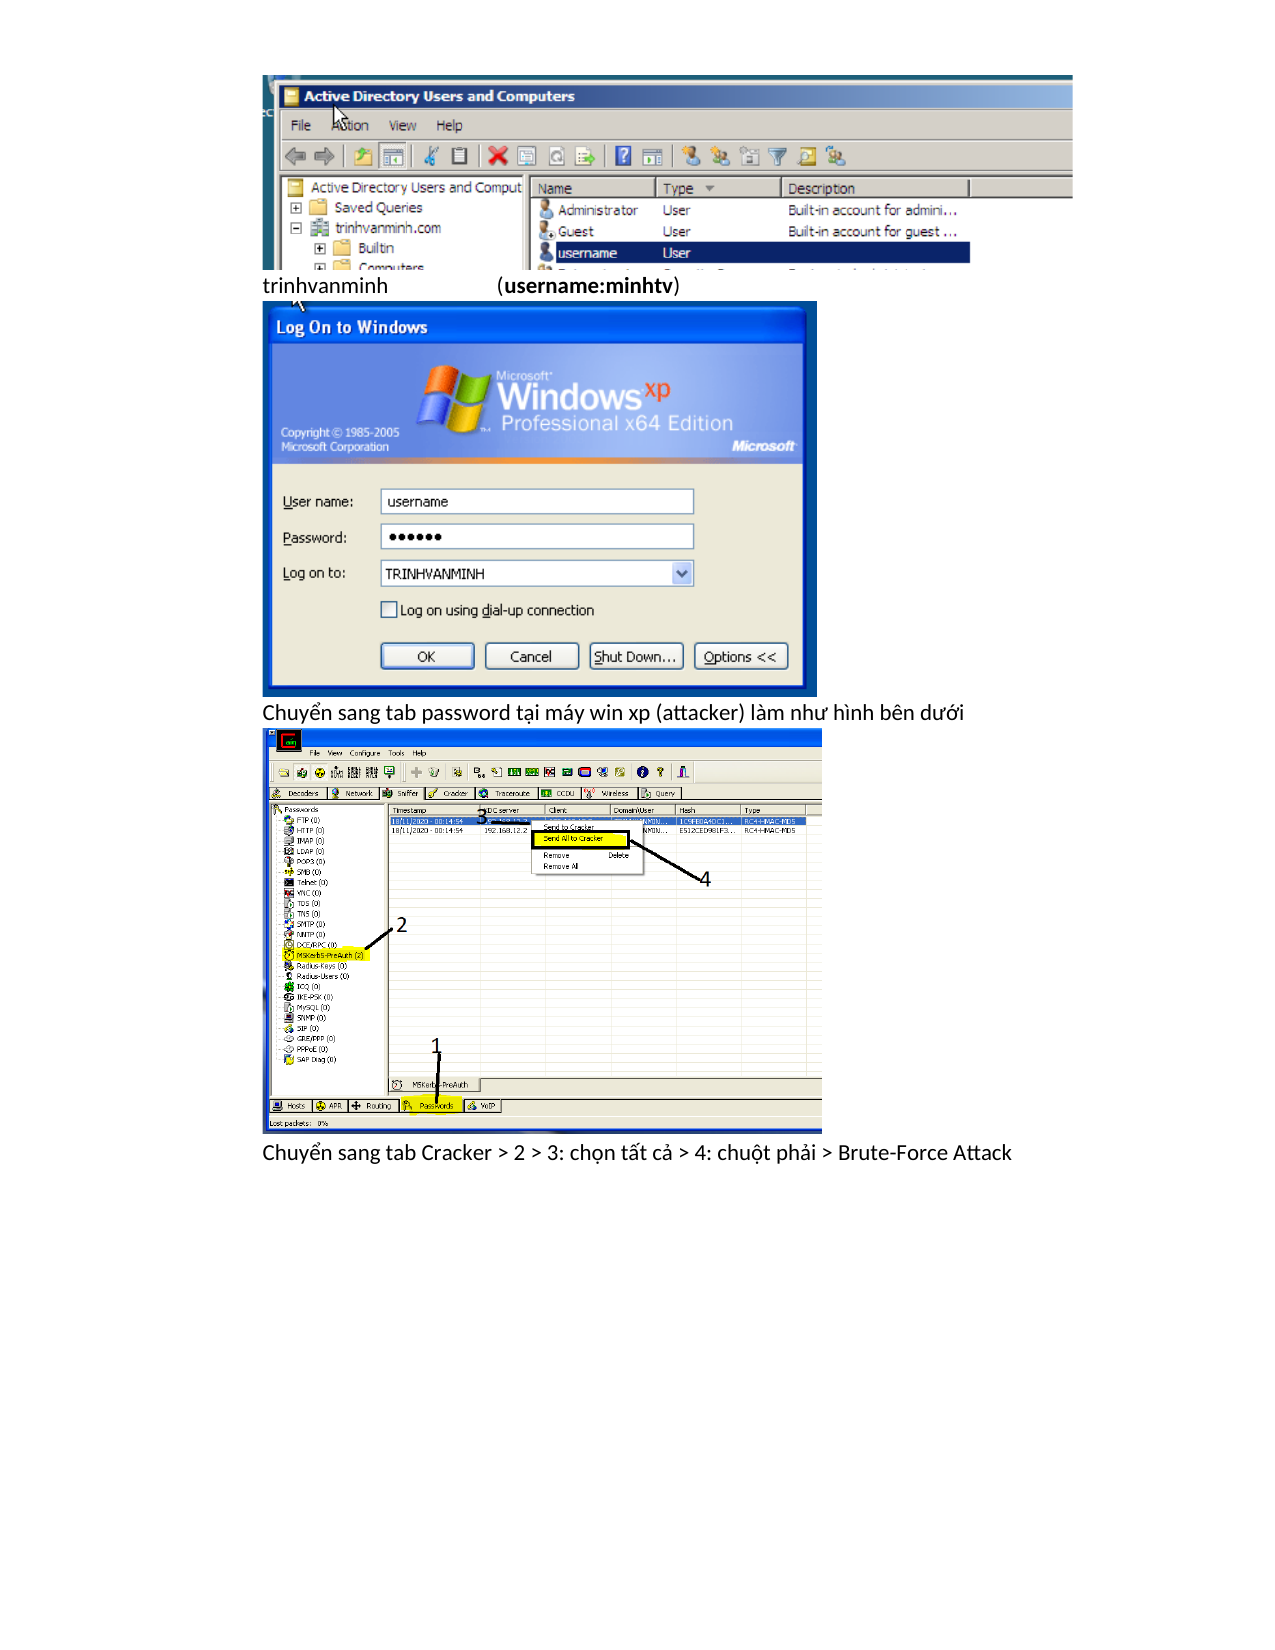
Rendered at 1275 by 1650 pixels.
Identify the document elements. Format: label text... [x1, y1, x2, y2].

picture [262, 75, 1073, 270]
list Chuyển sang tab Cracker > 2 > 3: chọn tất cả > 4: chuột phải > Brute-Force Attack [262, 1138, 1125, 1166]
list Chuyển sang tab password tại máy win xp (attacker) làm như hình bên dưới [262, 698, 1125, 726]
picture [262, 728, 826, 1136]
picture [262, 301, 817, 697]
